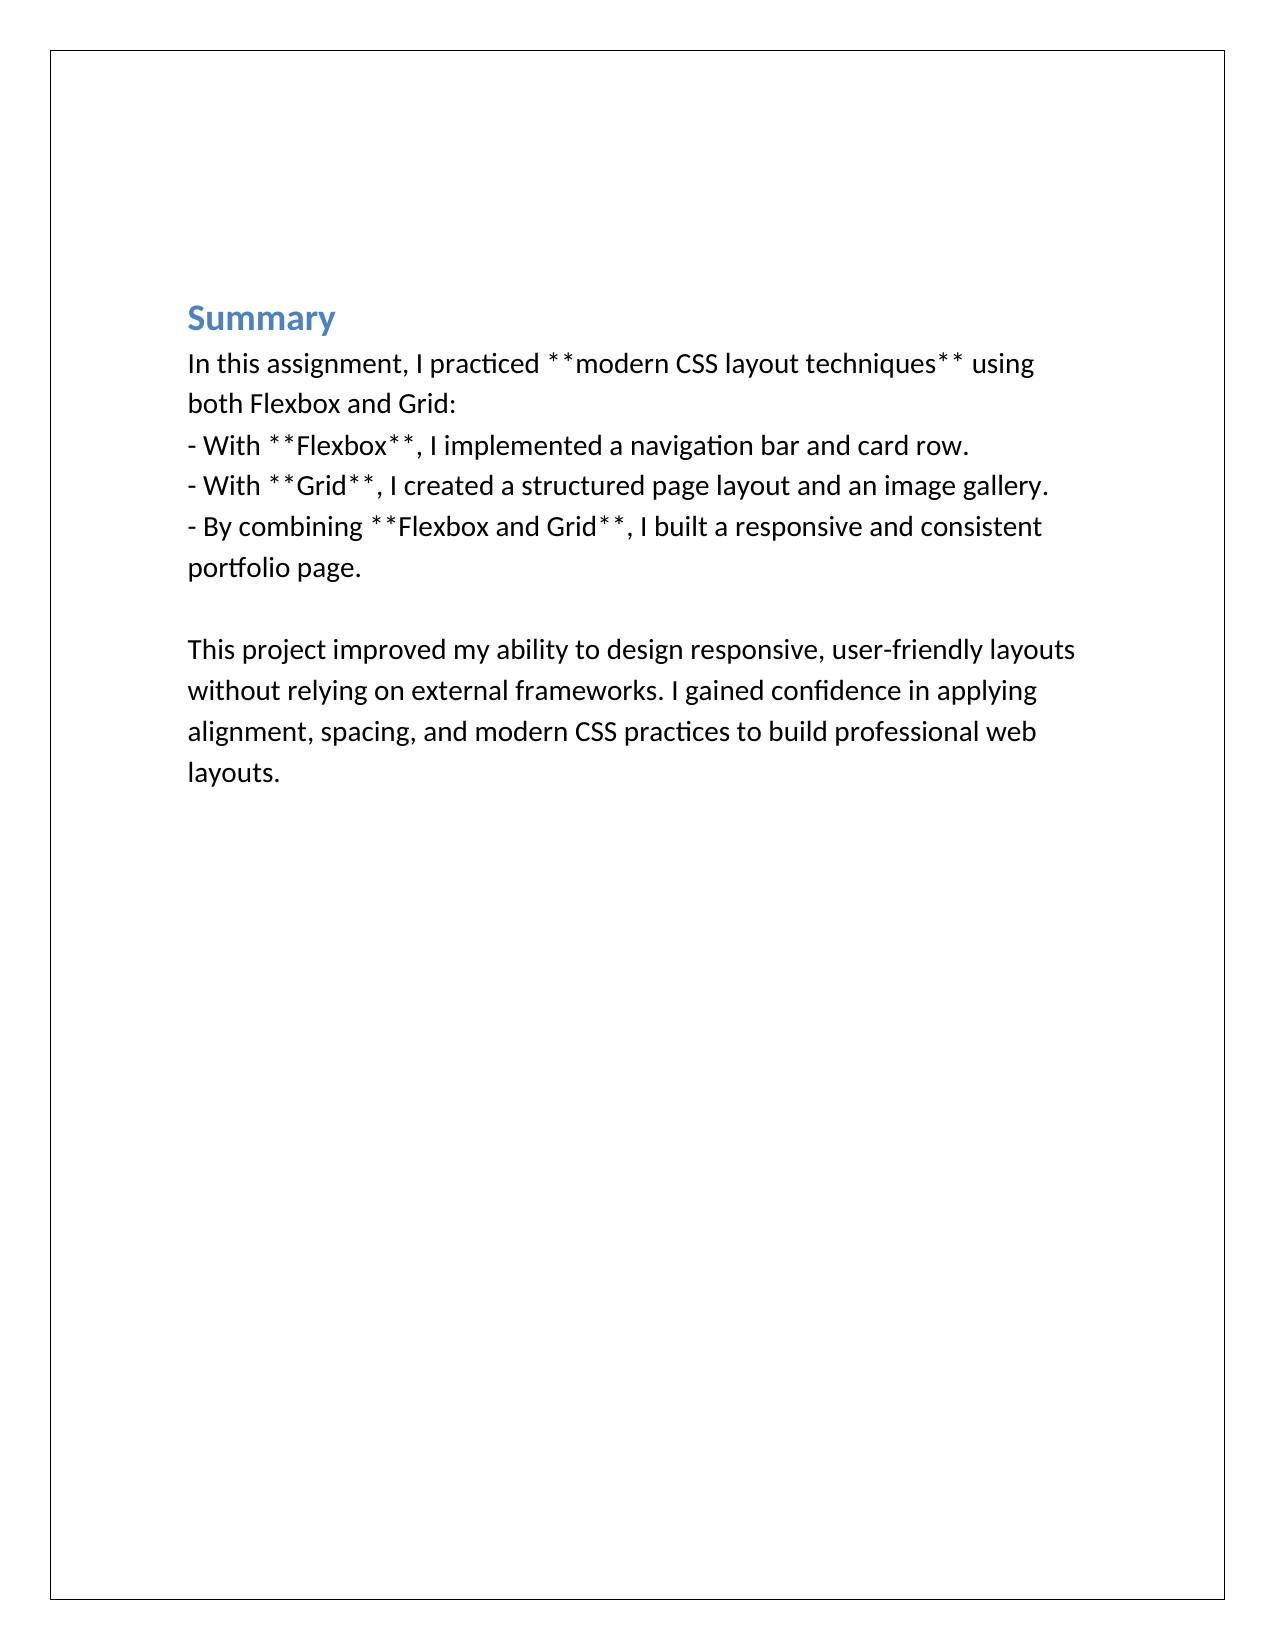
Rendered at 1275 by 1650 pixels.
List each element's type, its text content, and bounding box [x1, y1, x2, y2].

text Summary In this assignment, I practiced **modern CSS layout techniques** using both Flexbox and Grid: - With **Flexbox**, I implemented a navigation bar and card row. - With **Grid**, I created a structured page layout and an image gallery. - By combining **Flexbox and Grid**, I built a responsive and consistent portfolio page. This project improved my ability to design responsive, user-friendly layouts without relying on external frameworks. I gained confidence in applying alignment, spacing, and modern CSS practices to build professional web layouts. [187, 293, 1087, 820]
